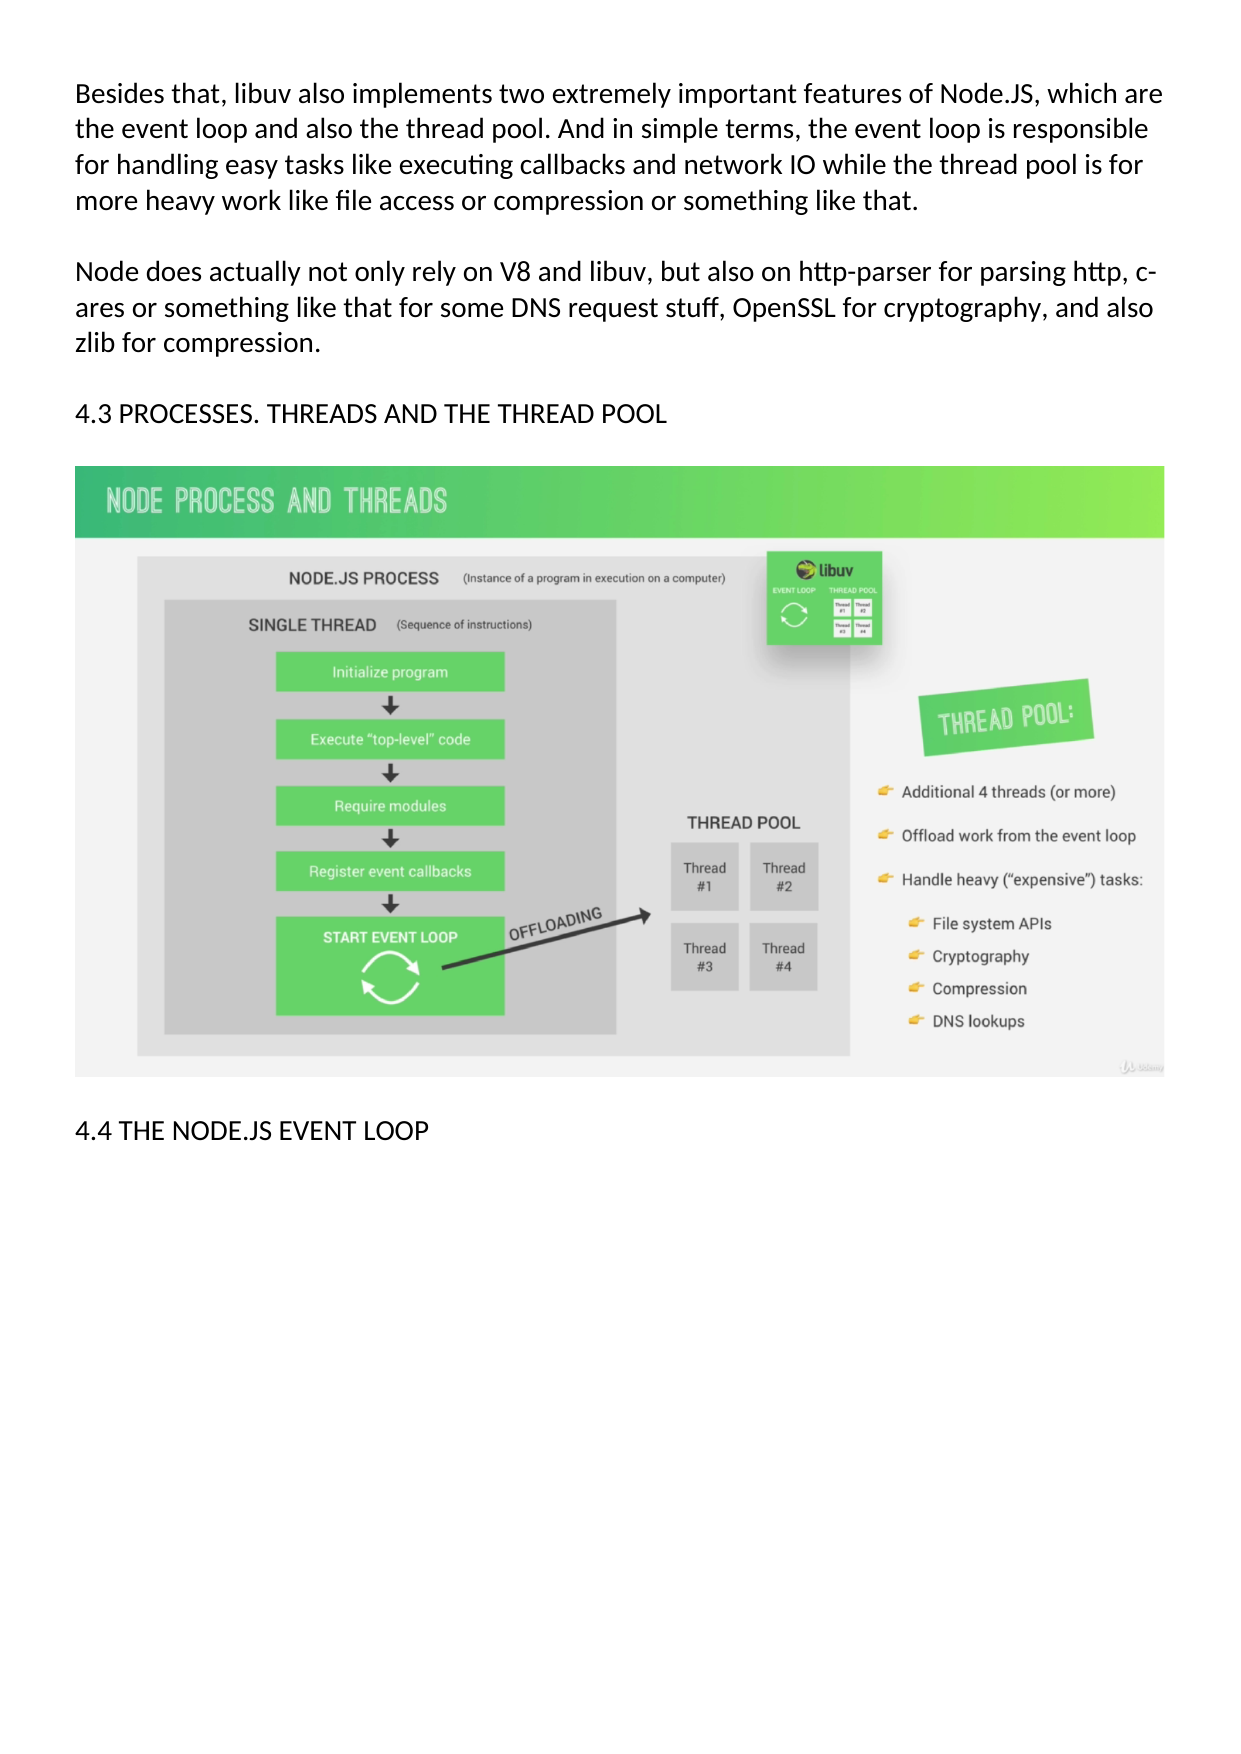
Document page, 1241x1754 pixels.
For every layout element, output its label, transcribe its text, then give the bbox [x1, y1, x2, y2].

text 4.3 PROCESSES. THREADS AND THE THREAD POOL [75, 396, 1165, 431]
text Node does actually not only rely on V8 and libuv, but also on http-parser for parsing http, c-ares or something like that for some DNS request stuff, OpenSSL for cryptography, and also zlib for compression. [75, 253, 1165, 360]
text Besides that, libuv also implements two extremely important features of Node.JS, which are the event loop and also the thread pool. And in simple terms, the event loop is responsible for handling easy tasks like executing callbacks and network IO while the thread pool is for more heavy work like file access or compression or something like that. [75, 75, 1165, 217]
text 4.4 THE NODE.JS EVENT LOOP [75, 1112, 1165, 1148]
picture [75, 466, 1165, 1077]
